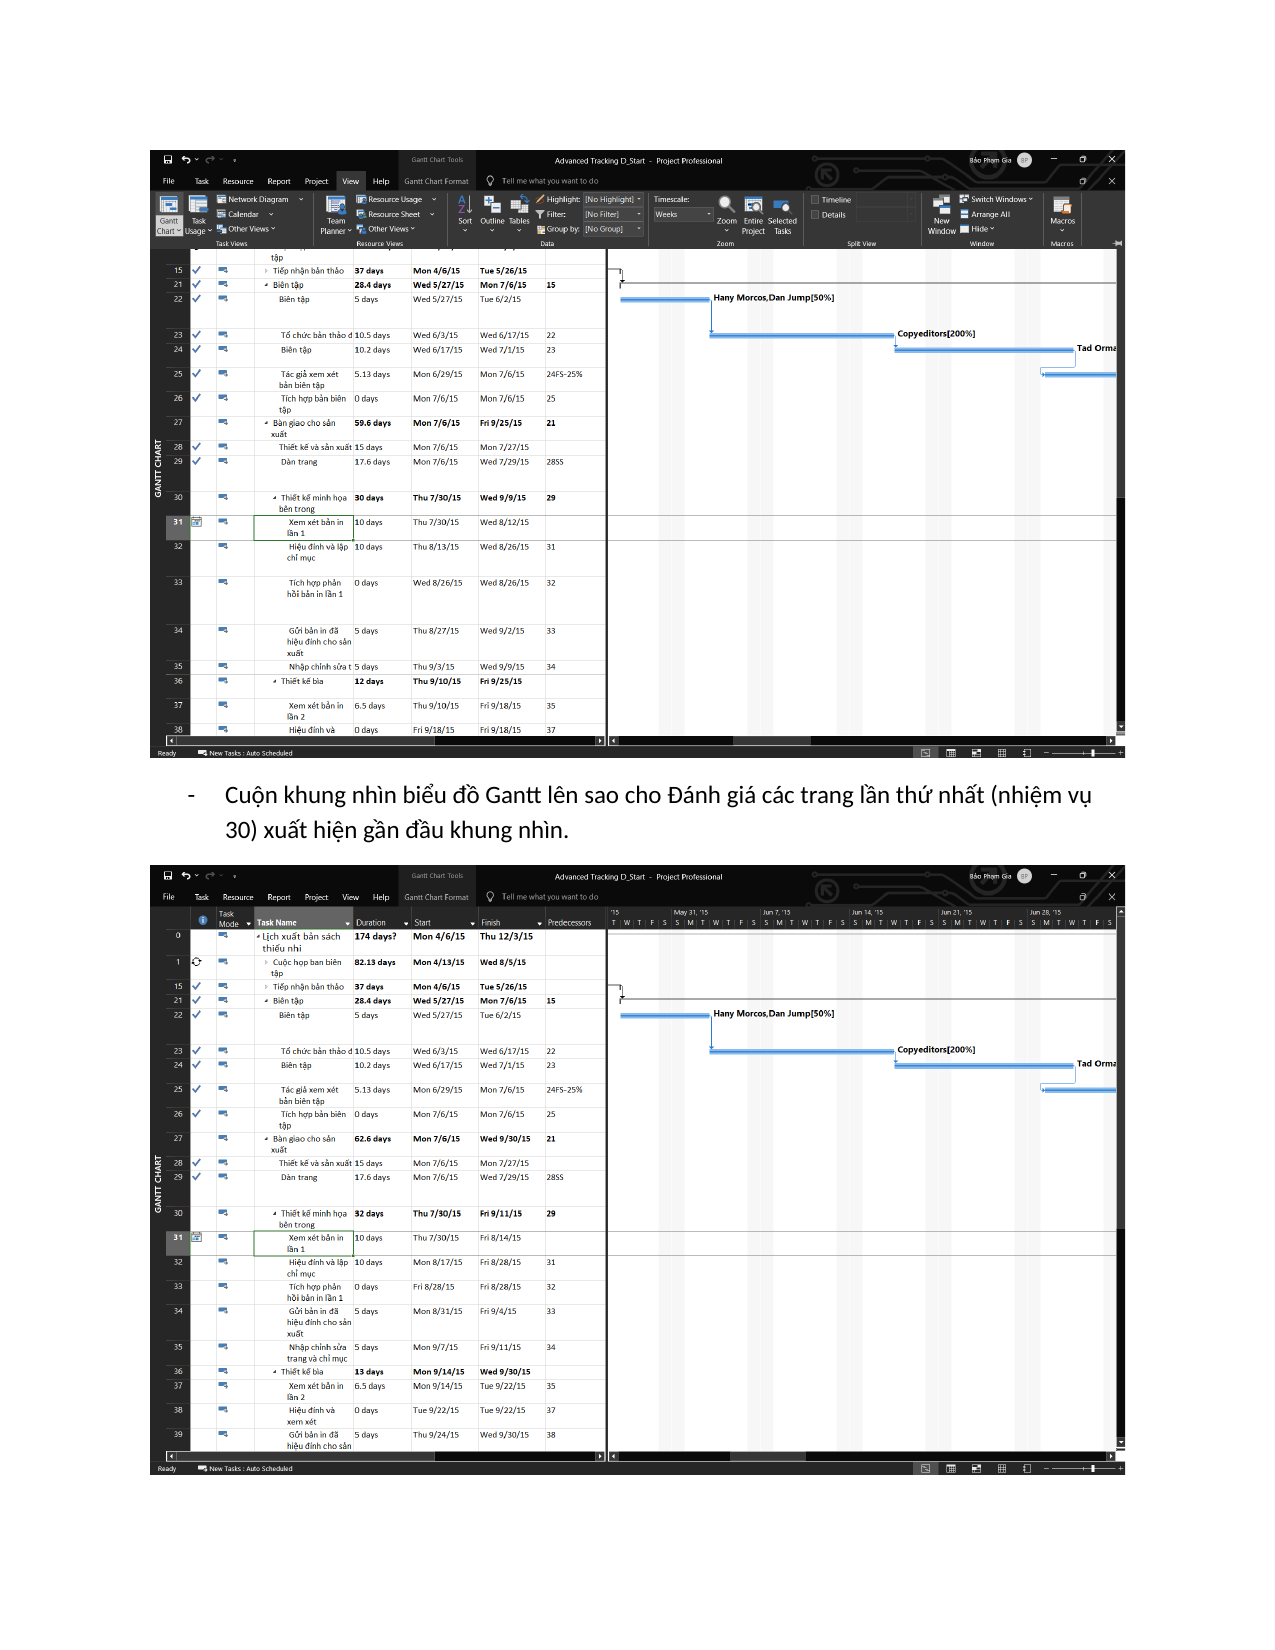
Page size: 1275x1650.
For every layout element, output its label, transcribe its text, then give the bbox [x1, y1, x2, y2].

picture [150, 150, 1125, 758]
list Cuộn khung nhìn biểu đồ Gantt lên sao cho Đánh giá các trang lần thứ nhất (nhiệm vụ 30) xuất hiện gần đầu khung nhìn. [187, 779, 1125, 844]
picture [150, 865, 1125, 1475]
